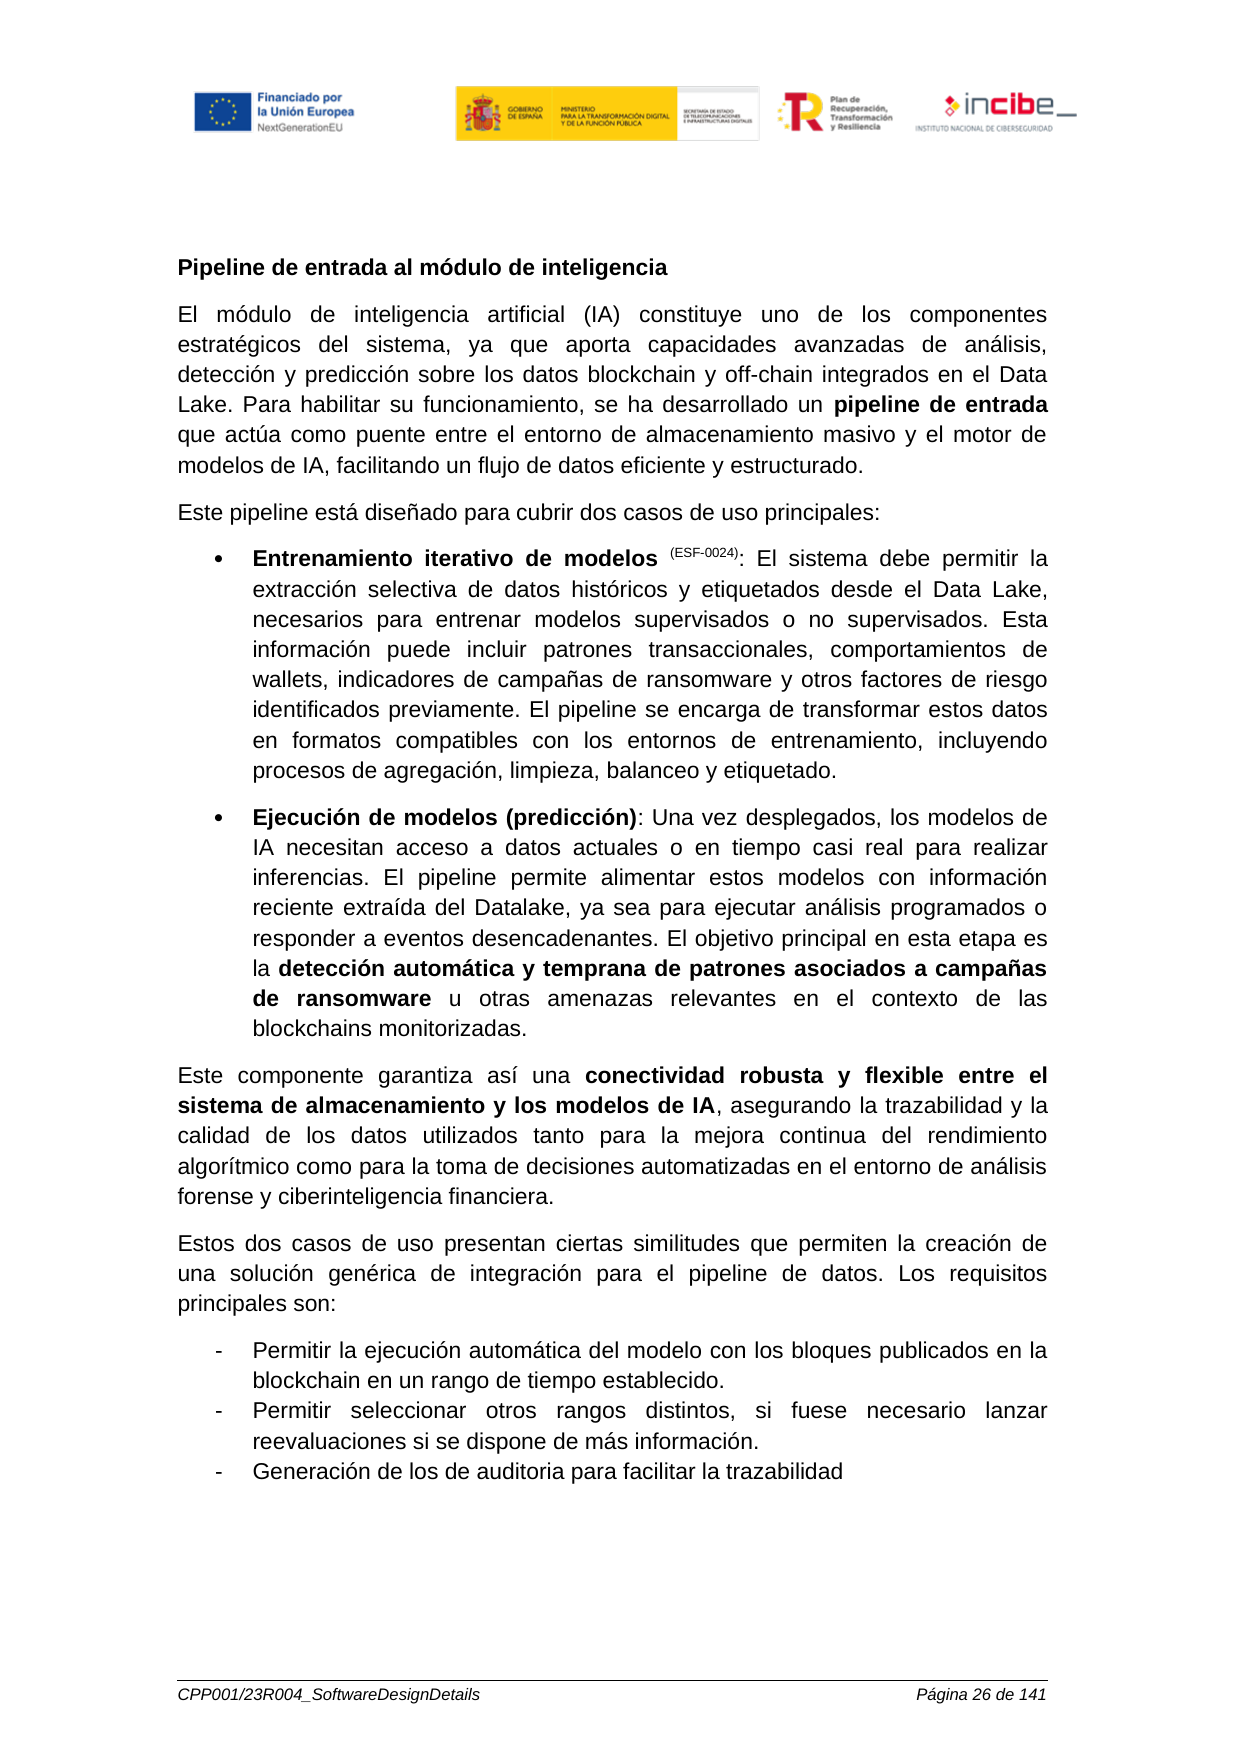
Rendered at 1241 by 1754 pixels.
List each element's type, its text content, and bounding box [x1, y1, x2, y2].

list Permitir seleccionar otros rangos distintos, si fuese necesario lanzar reevaluaciones si se dispone de más información. [215, 1397, 1048, 1454]
text Pipeline de entrada al módulo de inteligencia [177, 254, 1048, 280]
picture [177, 73, 1093, 154]
text Este pipeline está diseñado para cubrir dos casos de uso principales: [177, 498, 1048, 525]
text El módulo de inteligencia artificial (IA) constituye uno de los componentes estratégicos del sistema, ya que aporta capacidades avanzadas de análisis, detección y predicción sobre los datos blockchain y off-chain integrados en el Data Lake. Para habilitar su funcionamiento, se ha desarrollado un pipeline de entrada que actúa como puente entre el entorno de almacenamiento masivo y el motor de modelos de IA, facilitando un flujo de datos eficiente y estructurado. [177, 301, 1048, 478]
text Estos dos casos de uso presentan ciertas similitudes que permiten la creación de una solución genérica de integración para el pipeline de datos. Los requisitos principales son: [177, 1230, 1048, 1316]
list Generación de los de auditoria para facilitar la trazabilidad [215, 1458, 1048, 1484]
list Permitir la ejecución automática del modelo con los bloques publicados en la blockchain en un rango de tiempo establecido. [215, 1337, 1048, 1393]
list Ejecución de modelos (predicción): Una vez desplegados, los modelos de IA necesitan acceso a datos actuales o en tiempo casi real para realizar inferencias. El pipeline permite alimentar estos modelos con información reciente extraída del Datalake, ya sea para ejecutar análisis programados o responder a eventos desencadenantes. El objetivo principal en esta etapa es la detección automática y temprana de patrones asociados a campañas de ransomware u otras amenazas relevantes en el contexto de las blockchains monitorizadas. [215, 804, 1048, 1041]
text Este componente garantiza así una conectividad robusta y flexible entre el sistema de almacenamiento y los modelos de IA, asegurando la trazabilidad y la calidad de los datos utilizados tanto para la mejora continua del rendimiento algorítmico como para la toma de decisiones automatizadas en el entorno de análisis forense y ciberinteligencia financiera. [177, 1062, 1048, 1209]
list Entrenamiento iterativo de modelos (ESF-0024): El sistema debe permitir la extracción selectiva de datos históricos y etiquetados desde el Data Lake, necesarios para entrenar modelos supervisados o no supervisados. Esta información puede incluir patrones transaccionales, comportamientos de wallets, indicadores de campañas de ransomware y otros factores de riesgo identificados previamente. El pipeline se encarga de transformar estos datos en formatos compatibles con los entornos de entrenamiento, incluyendo procesos de agregación, limpieza, balanceo y etiquetado. [215, 545, 1048, 783]
